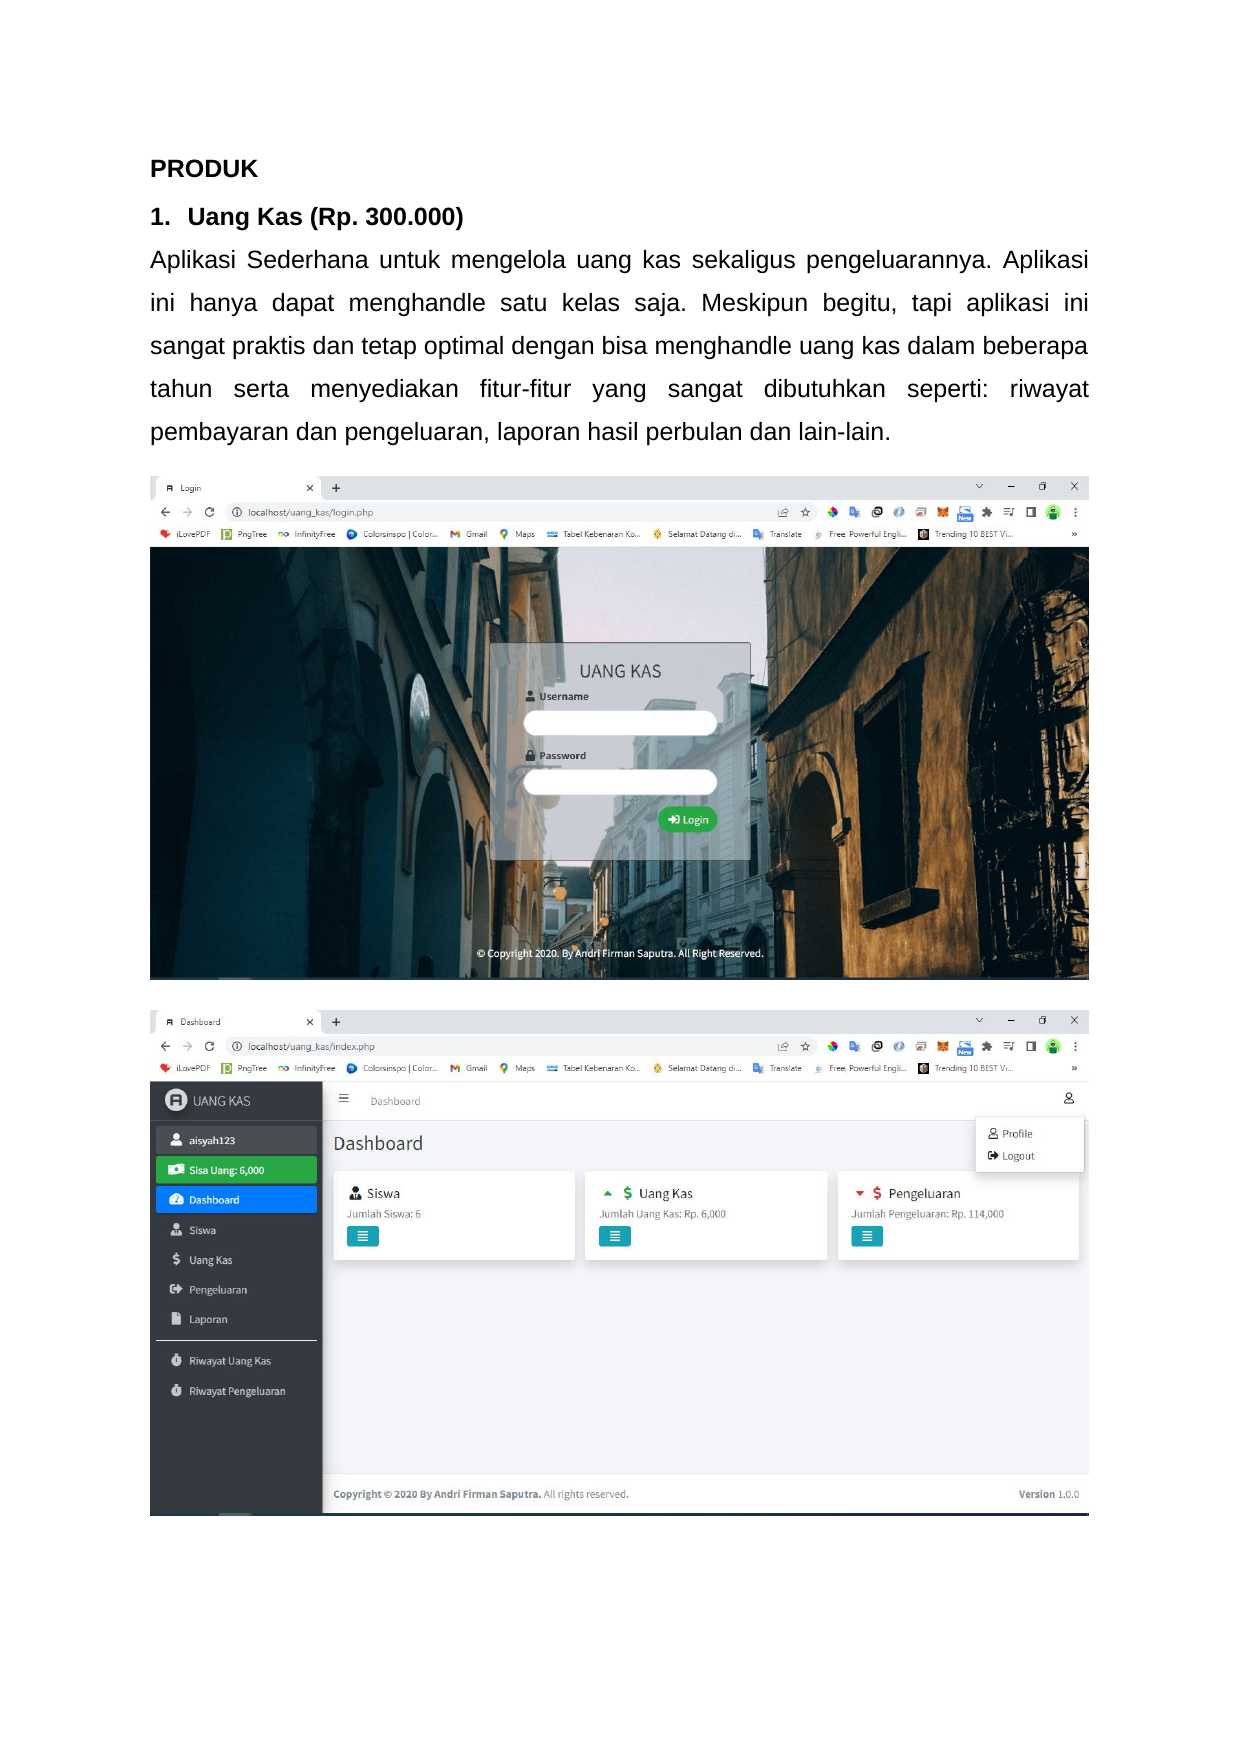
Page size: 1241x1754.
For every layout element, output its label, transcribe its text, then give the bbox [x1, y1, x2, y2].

picture [150, 476, 1089, 980]
picture [150, 1010, 1089, 1516]
subtitle PRODUK [150, 154, 1090, 183]
subtitle Uang Kas (Rp. 300.000) [150, 201, 1090, 230]
text Aplikasi Sederhana untuk mengelola uang kas sekaligus pengeluarannya. Aplikasi ini hanya dapat menghandle satu kelas saja. Meskipun begitu, tapi aplikasi ini sangat praktis dan tetap optimal dengan bisa menghandle uang kas dalam beberapa tahun serta menyediakan fitur-fitur yang sangat dibutuhkan seperti: riwayat pembayaran dan pengeluaran, laporan hasil perbulan dan lain-lain. [150, 244, 1090, 446]
